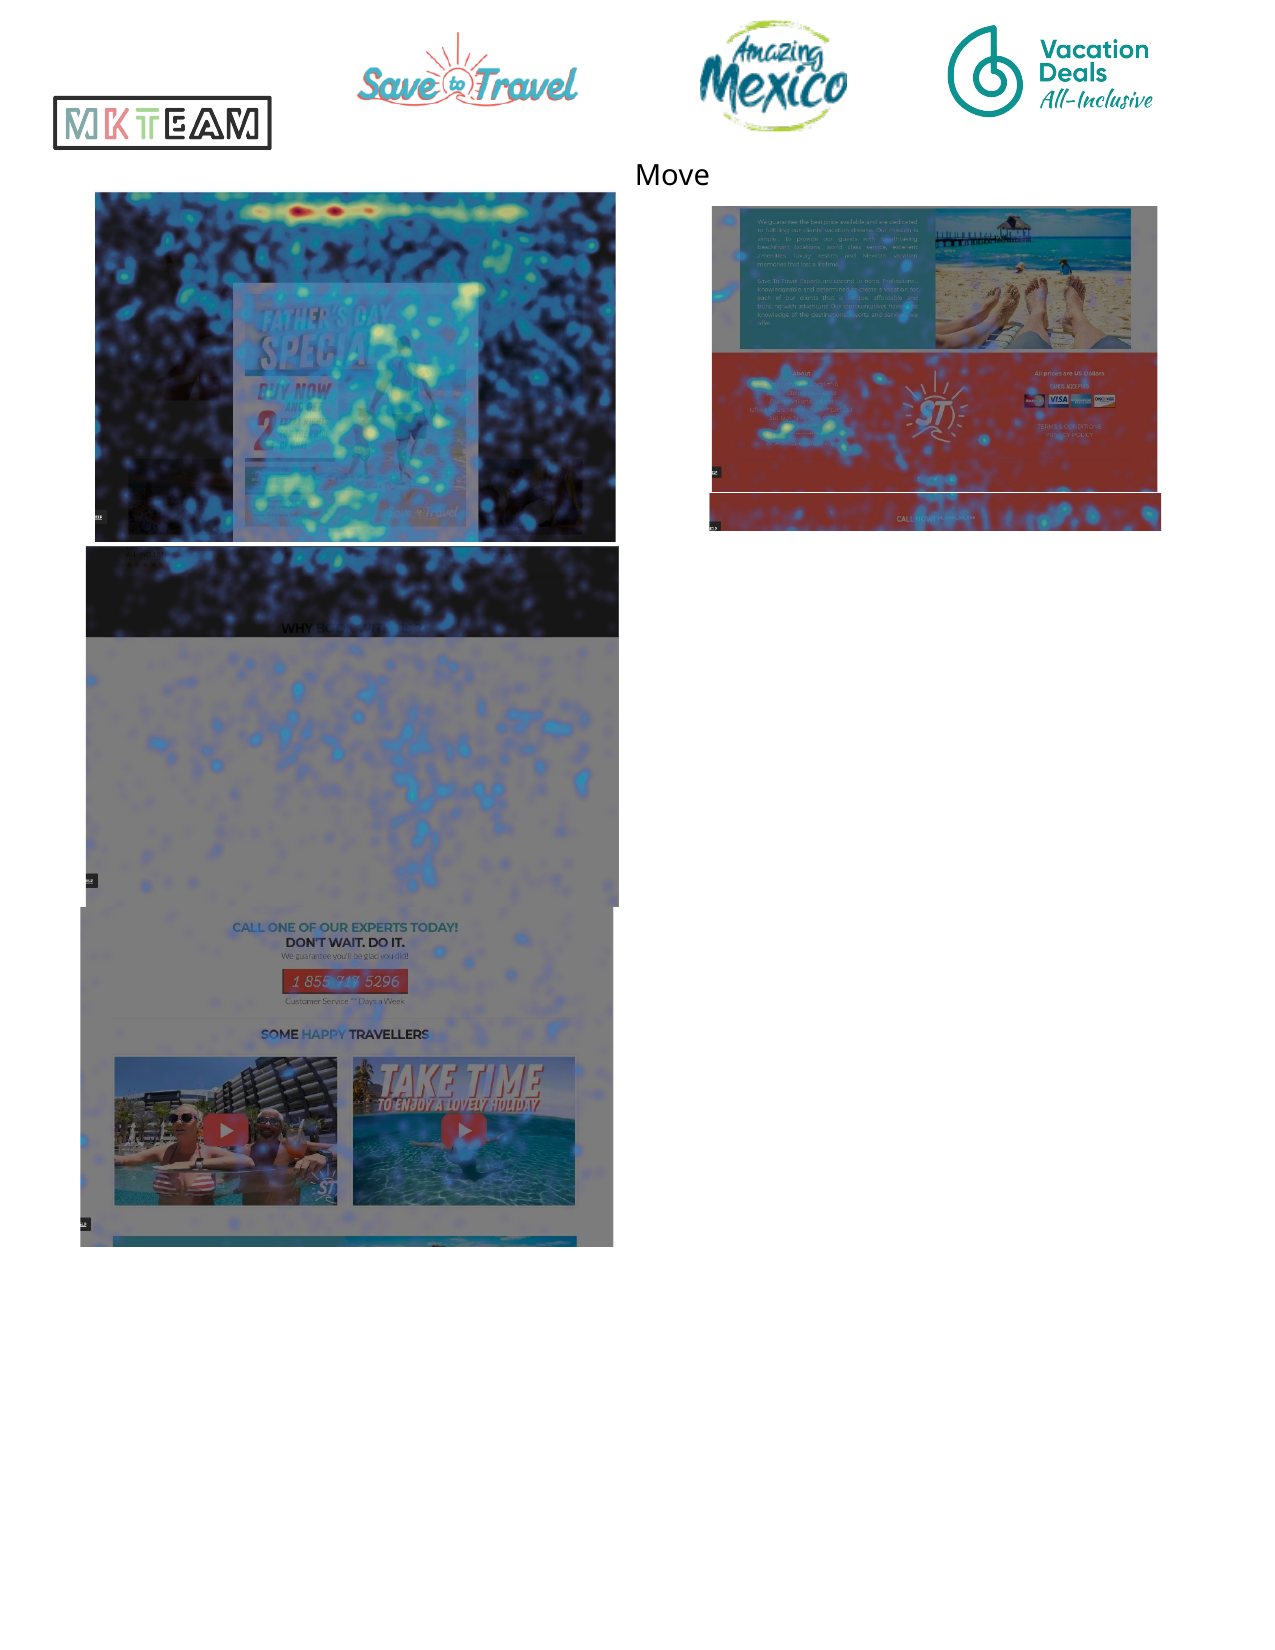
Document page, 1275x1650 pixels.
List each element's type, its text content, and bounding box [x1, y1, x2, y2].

picture [707, 493, 1161, 531]
picture [46, 87, 275, 157]
picture [350, 28, 583, 113]
picture [93, 190, 616, 541]
picture [939, 21, 1158, 119]
picture [710, 206, 1157, 491]
subtitle Move [150, 154, 1125, 194]
picture [78, 907, 613, 1245]
picture [700, 20, 847, 132]
picture [536, 1241, 569, 1245]
picture [84, 546, 619, 906]
